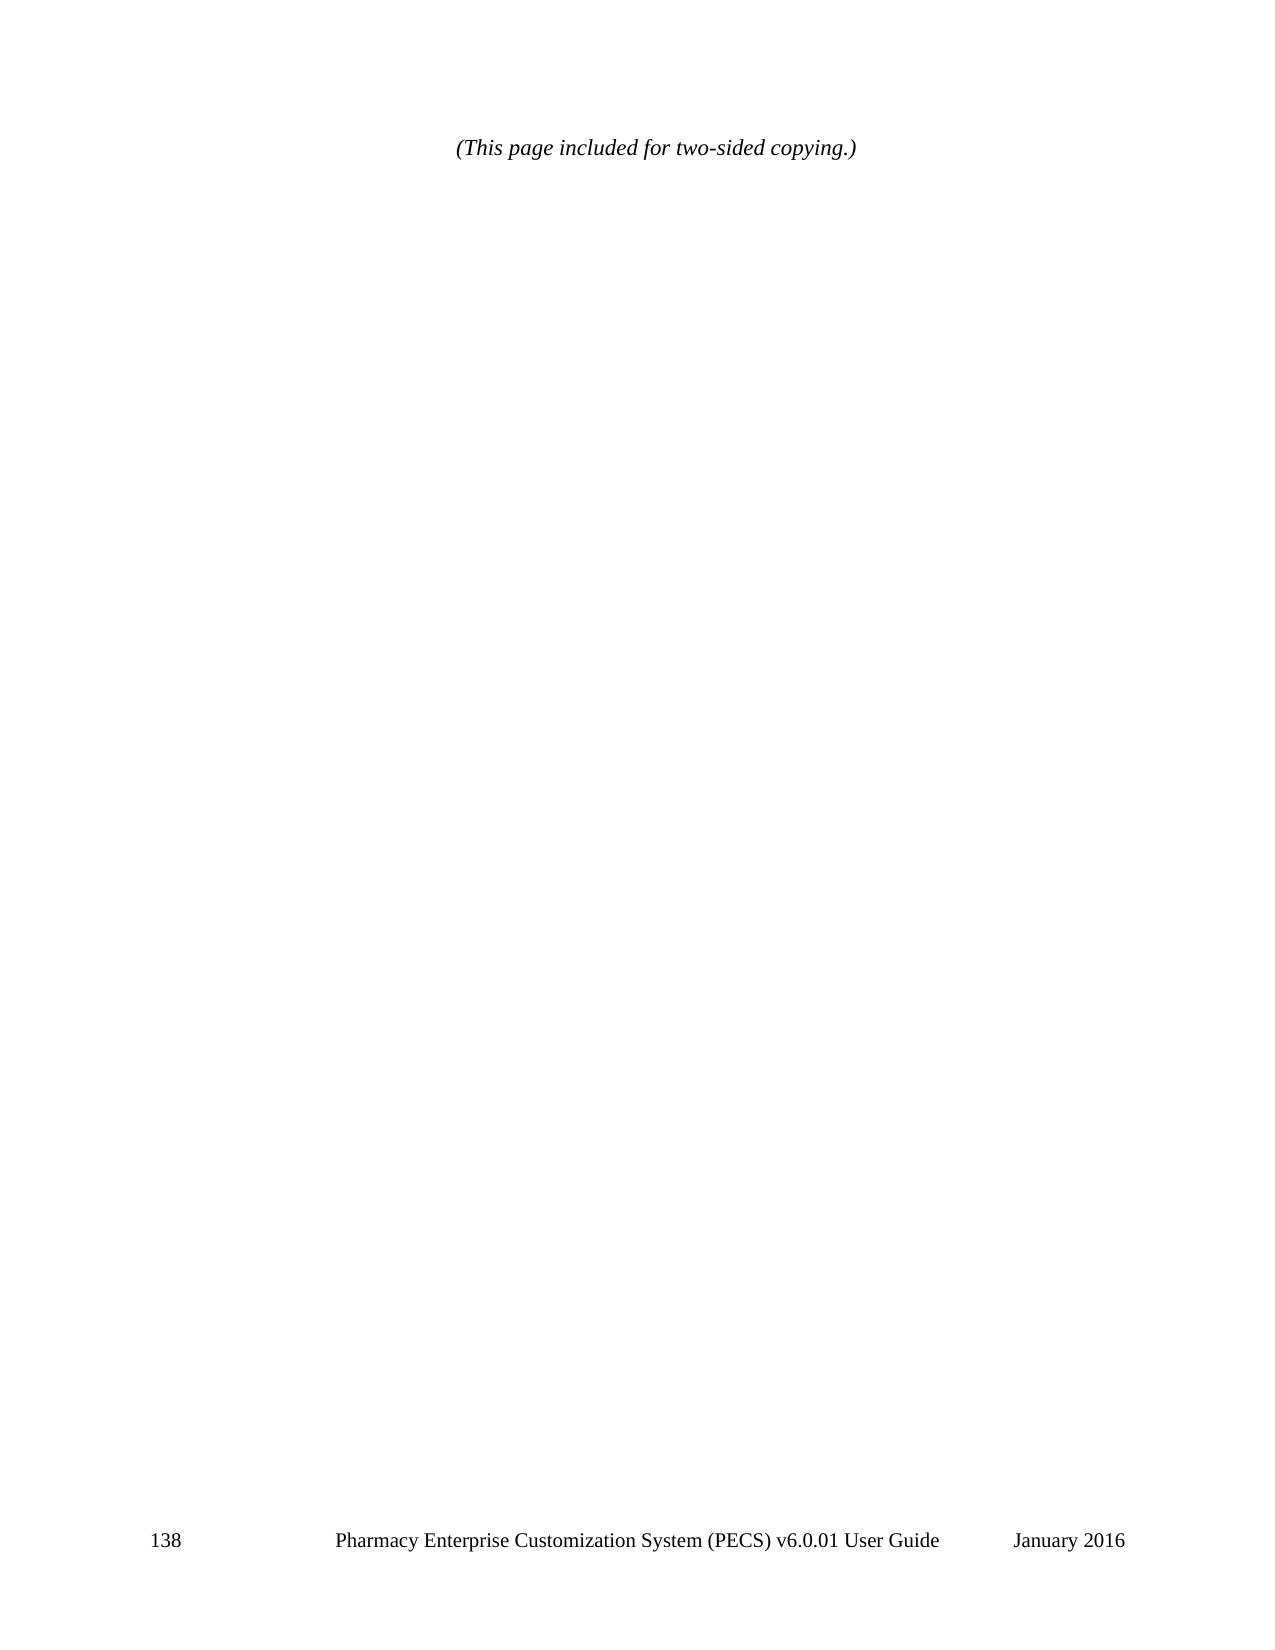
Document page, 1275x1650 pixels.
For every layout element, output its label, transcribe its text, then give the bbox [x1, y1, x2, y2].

text (This page included for two-sided copying.) [187, 134, 1125, 161]
